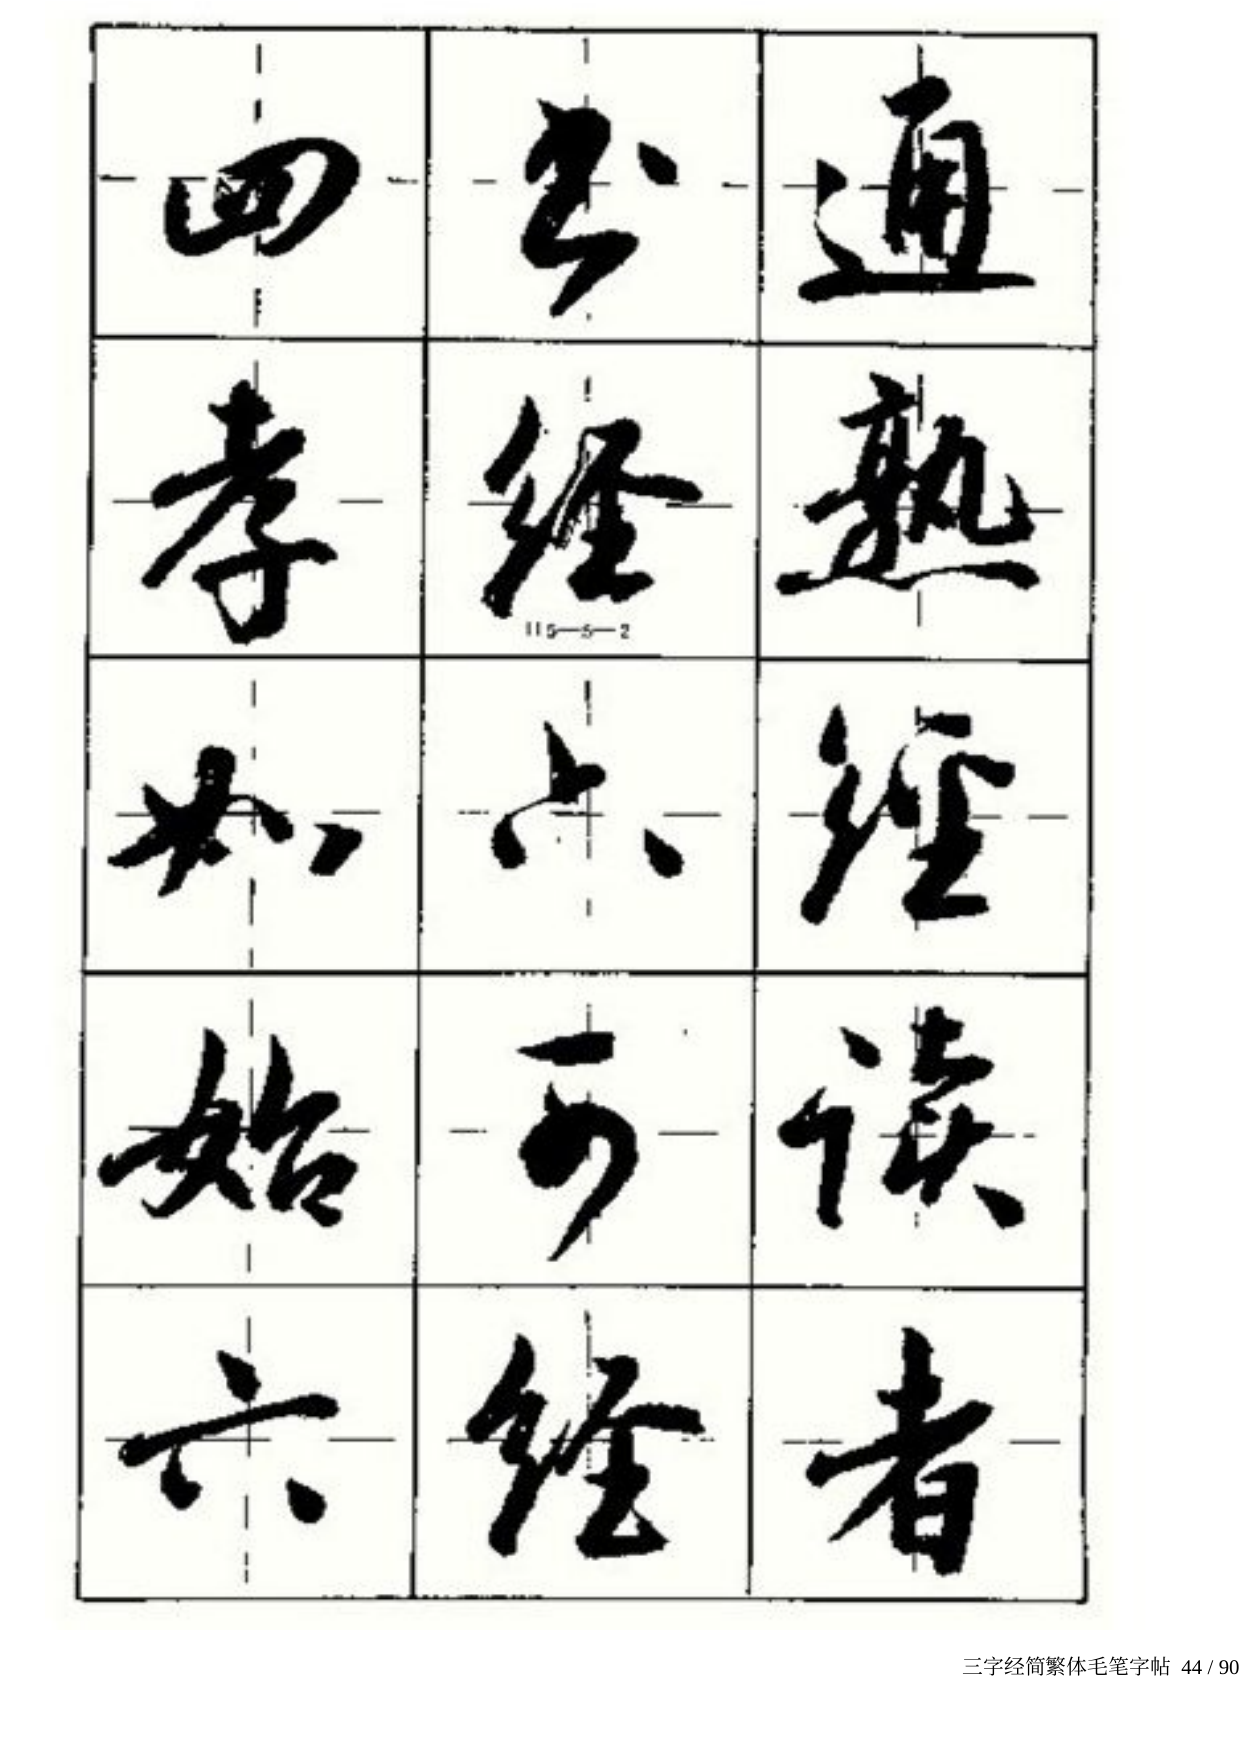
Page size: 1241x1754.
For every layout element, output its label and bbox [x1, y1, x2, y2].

picture [45, 1, 1195, 1630]
